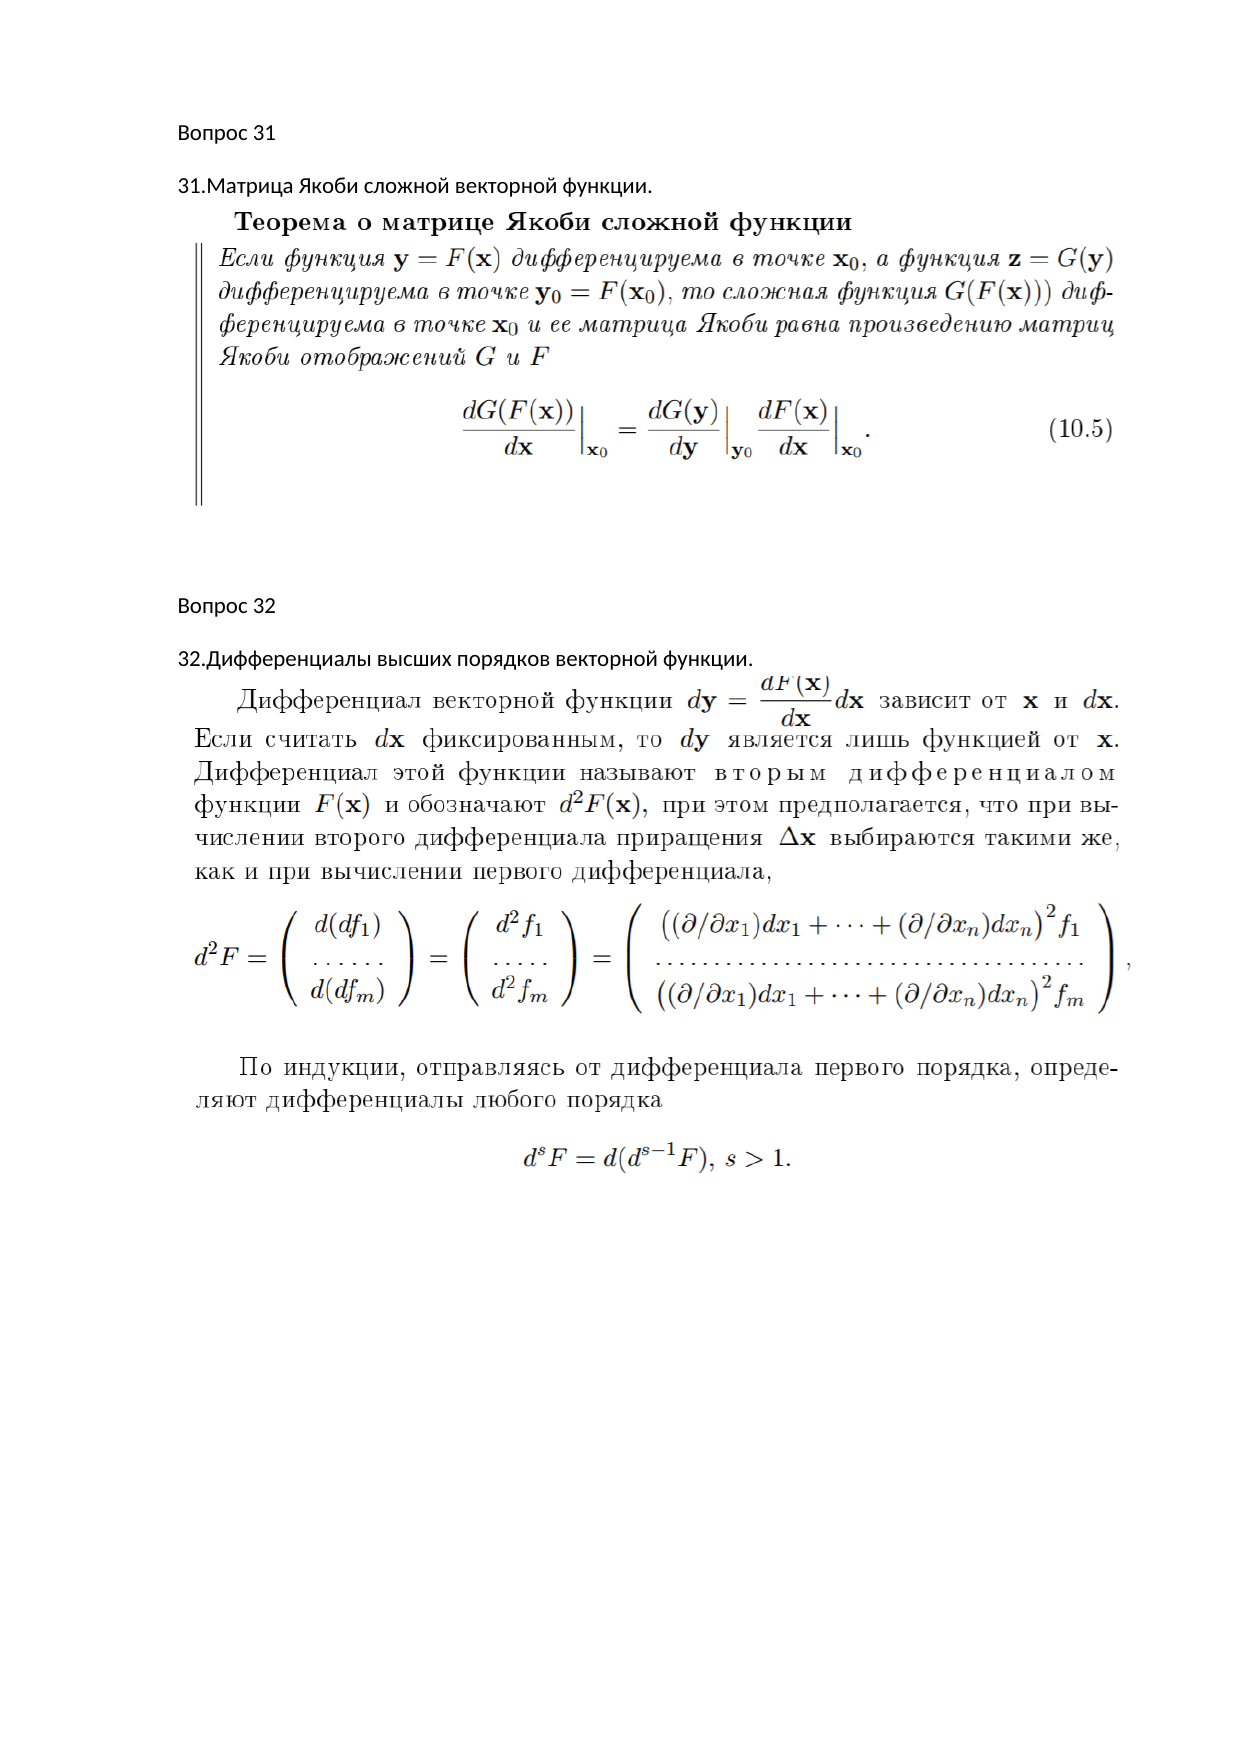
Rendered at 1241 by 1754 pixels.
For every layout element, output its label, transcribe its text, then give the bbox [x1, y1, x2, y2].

text 32.Дифференциалы высших порядков векторной функции. [177, 644, 1152, 676]
text 31.Матрица Якоби сложной векторной функции. [177, 171, 1152, 203]
picture [177, 203, 1152, 514]
text Вопрос 31 [177, 118, 1152, 146]
text Вопрос 32 [177, 591, 1152, 619]
picture [177, 676, 1152, 1035]
picture [177, 1038, 1152, 1186]
